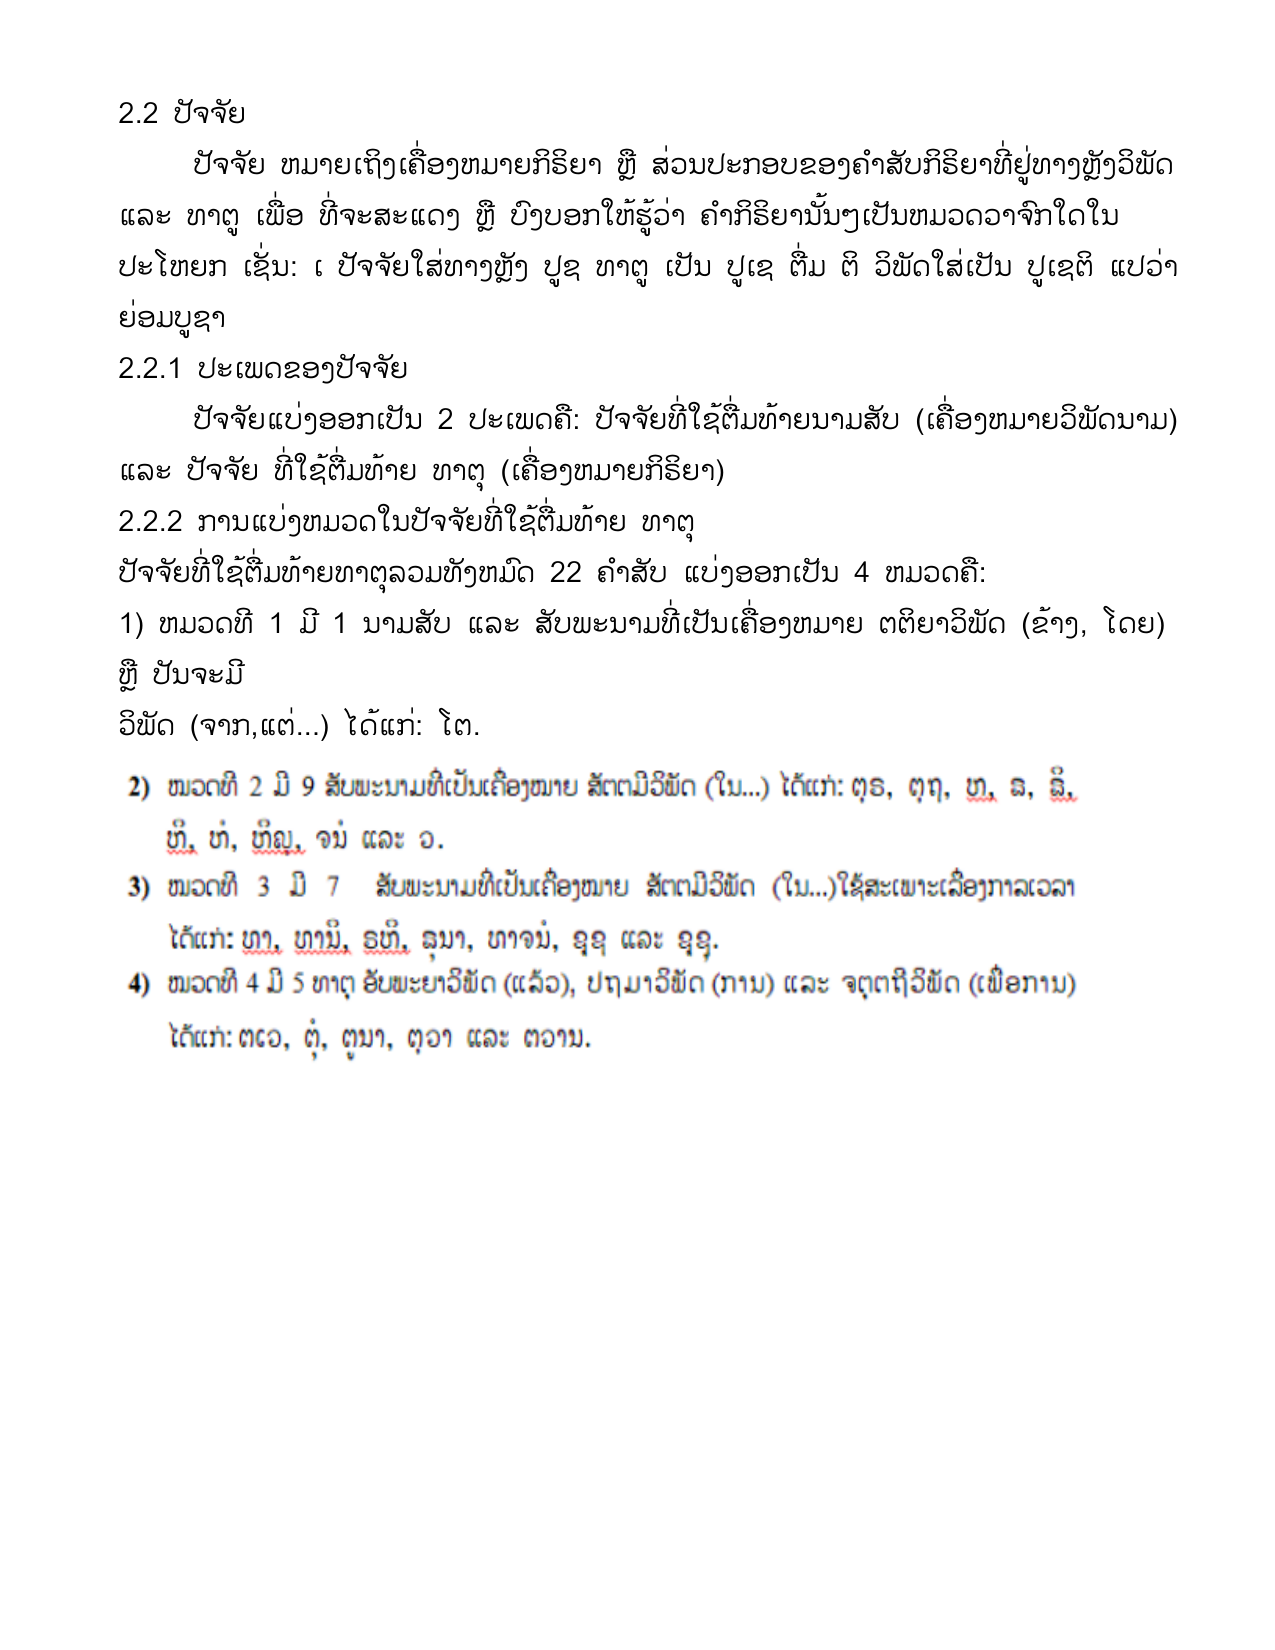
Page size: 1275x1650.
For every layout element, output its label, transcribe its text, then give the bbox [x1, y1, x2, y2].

text 2.2.2 ການແບ່ງຫມວດໃນປັຈຈັຍທີ່ໃຊ້ຕື່ມທ້າຍ ທາຕຸ [118, 497, 1186, 548]
text ປັຈຈັຍ ຫມາຍເຖິງເຄື່ອງຫມາຍກິຣິຍາ ຫຼື ສ່ວນປະກອບຂອງຄໍາສັບກິຣິຍາທີ່ຢູ່ທາງຫຼັງວິພັດ ແລະ ທາຕູ ເພື່ອ ທີ່ຈະສະແດງ ຫຼື ບົງບອກໃຫ້ຮູ້ວ່າ ຄໍາກິຣິຍານັ້ນໆເປັນຫມວດວາຈົກໃດໃນປະໂຫຍກ ເຊັ່ນ: ເ ປັຈຈັຍໃສ່ທາງຫຼັງ ປູຊ ທາຕູ ເປັນ ປູເຊ ຕື່ມ ຕິ ວິພັດໃສ່ເປັນ ປູເຊຕິ ແປວ່າ ຍ່ອມບູຊາ [118, 140, 1186, 344]
text 2.2 ປັຈຈັຍ [118, 89, 1186, 140]
text ວິພັດ (ຈາກ,ແຕ່...) ໄດ້ແກ່: ໂຕ. [118, 701, 1186, 752]
text ປັຈຈັຍແບ່ງອອກເປັນ 2 ປະເພດຄື: ປັຈຈັຍທີ່ໃຊ້ຕື່ມທ້າຍນາມສັບ (ເຄື່ອງຫມາຍວິພັດນາມ) ແລະ ປັຈຈັຍ ທີ່ໃຊ້ຕື່ມທ້າຍ ທາຕຸ (ເຄື່ອງຫມາຍກິຣິຍາ) [118, 395, 1186, 497]
picture [118, 752, 1097, 1065]
text ປັຈຈັຍທີ່ໃຊ້ຕື່ມທ້າຍທາຕຸລວມທັງຫມົດ 22 ຄໍາສັບ ແບ່ງອອກເປັນ 4 ຫມວດຄື: [118, 548, 1186, 599]
text 2.2.1 ປະເພດຂອງປັຈຈັຍ [118, 344, 1186, 395]
text 1) ຫມວດທີ 1 ມີ 1 ນາມສັບ ແລະ ສັບພະນາມທີ່ເປັນເຄື່ອງຫມາຍ ຕຕິຍາວິພັດ (ຂ້າງ, ໂດຍ) ຫຼື ປັນຈະມີ [118, 599, 1186, 701]
